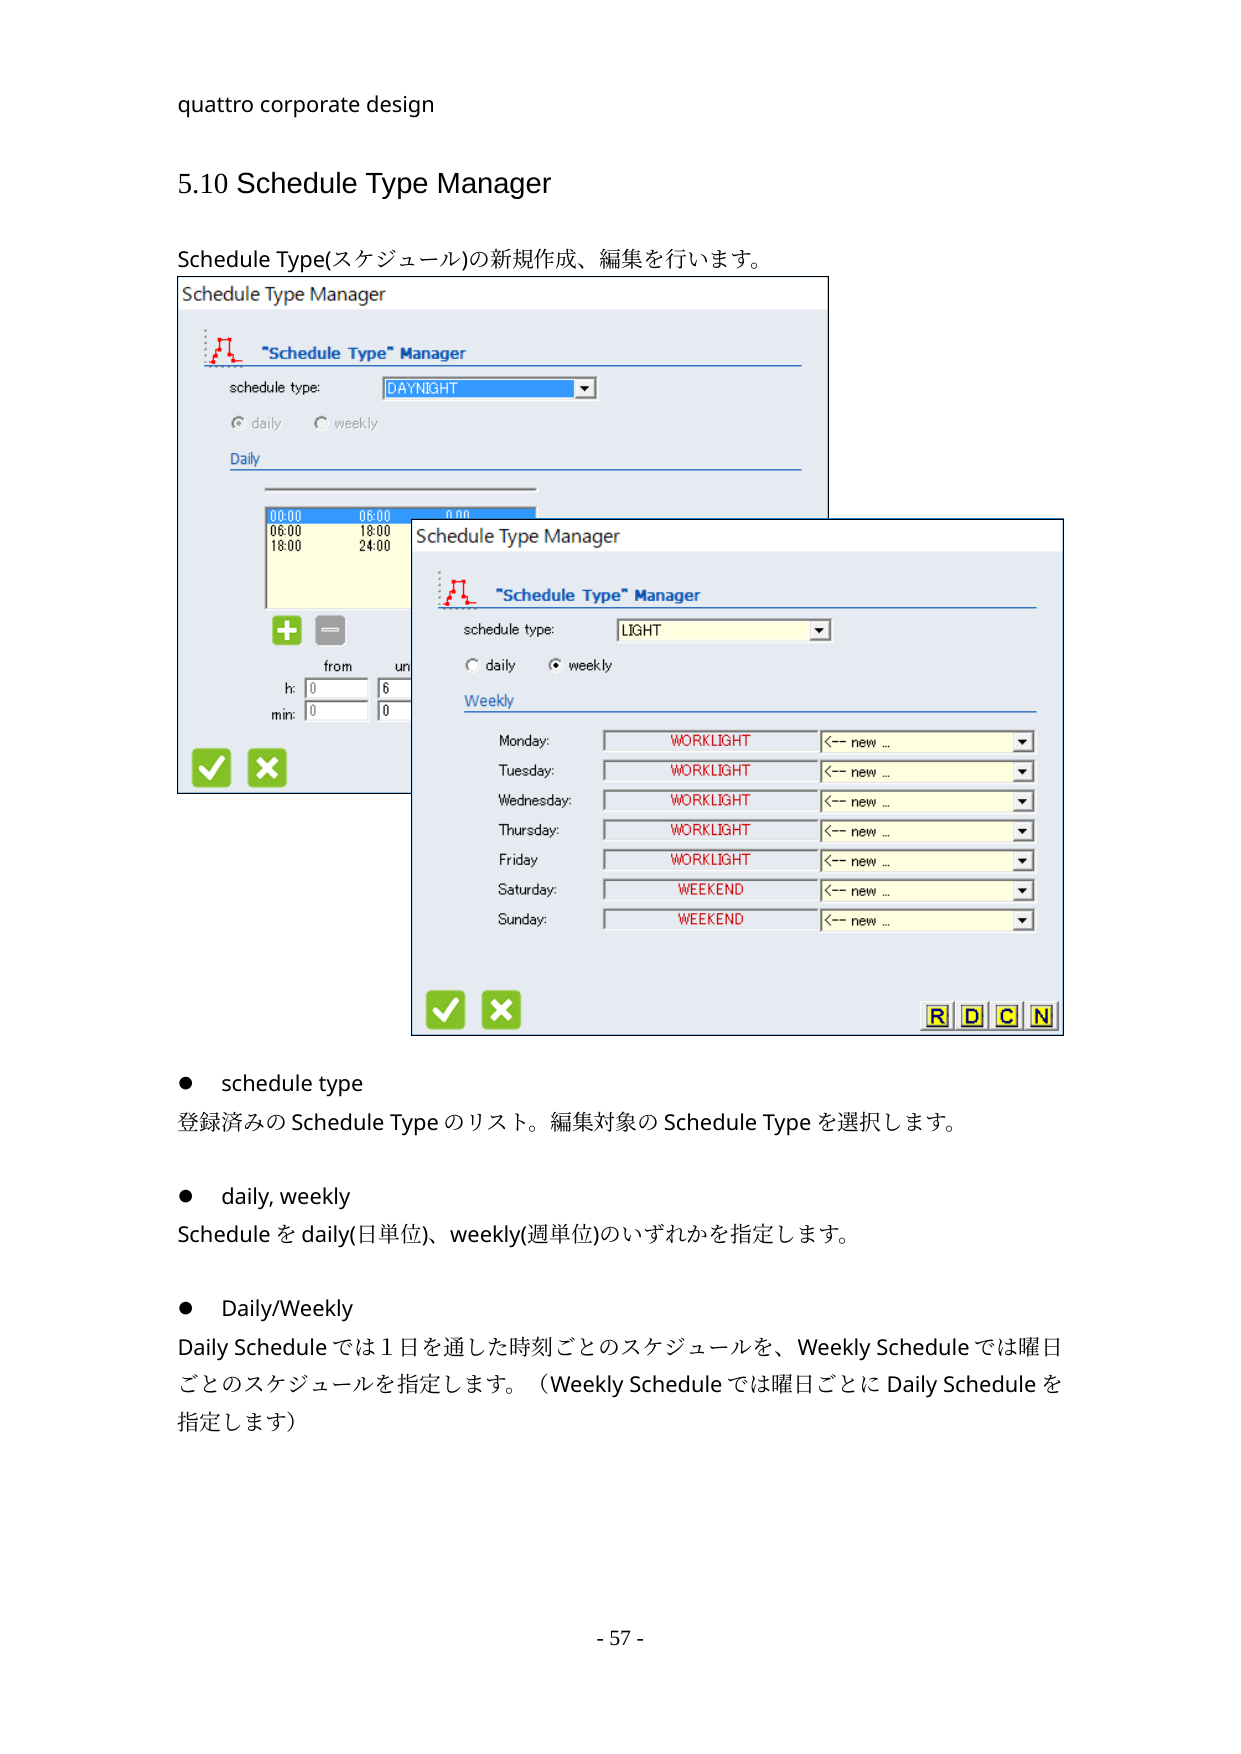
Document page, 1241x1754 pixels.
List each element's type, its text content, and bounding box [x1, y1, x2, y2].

text Daily Scheduleでは１日を通した時刻ごとのスケジュールを、Weekly Scheduleでは曜日ごとのスケジュールを指定します。（Weekly Scheduleでは曜日ごとにDaily Scheduleを指定します） [177, 1327, 1063, 1439]
text Schedule Type(スケジュール)の新規作成、編集を行います。 [177, 239, 1063, 277]
list daily, weekly [177, 1177, 1063, 1214]
list Daily/Weekly [177, 1289, 1063, 1327]
list schedule type [177, 1064, 1063, 1102]
picture [412, 520, 1063, 1035]
text Scheduleをdaily(日単位)、weekly(週単位)のいずれかを指定します。 [177, 1214, 1063, 1252]
text 登録済みのSchedule Typeのリスト。編集対象のSchedule Typeを選択します。 [177, 1102, 1063, 1139]
picture [178, 277, 1064, 793]
text Schedule Type Manager [177, 164, 1063, 202]
